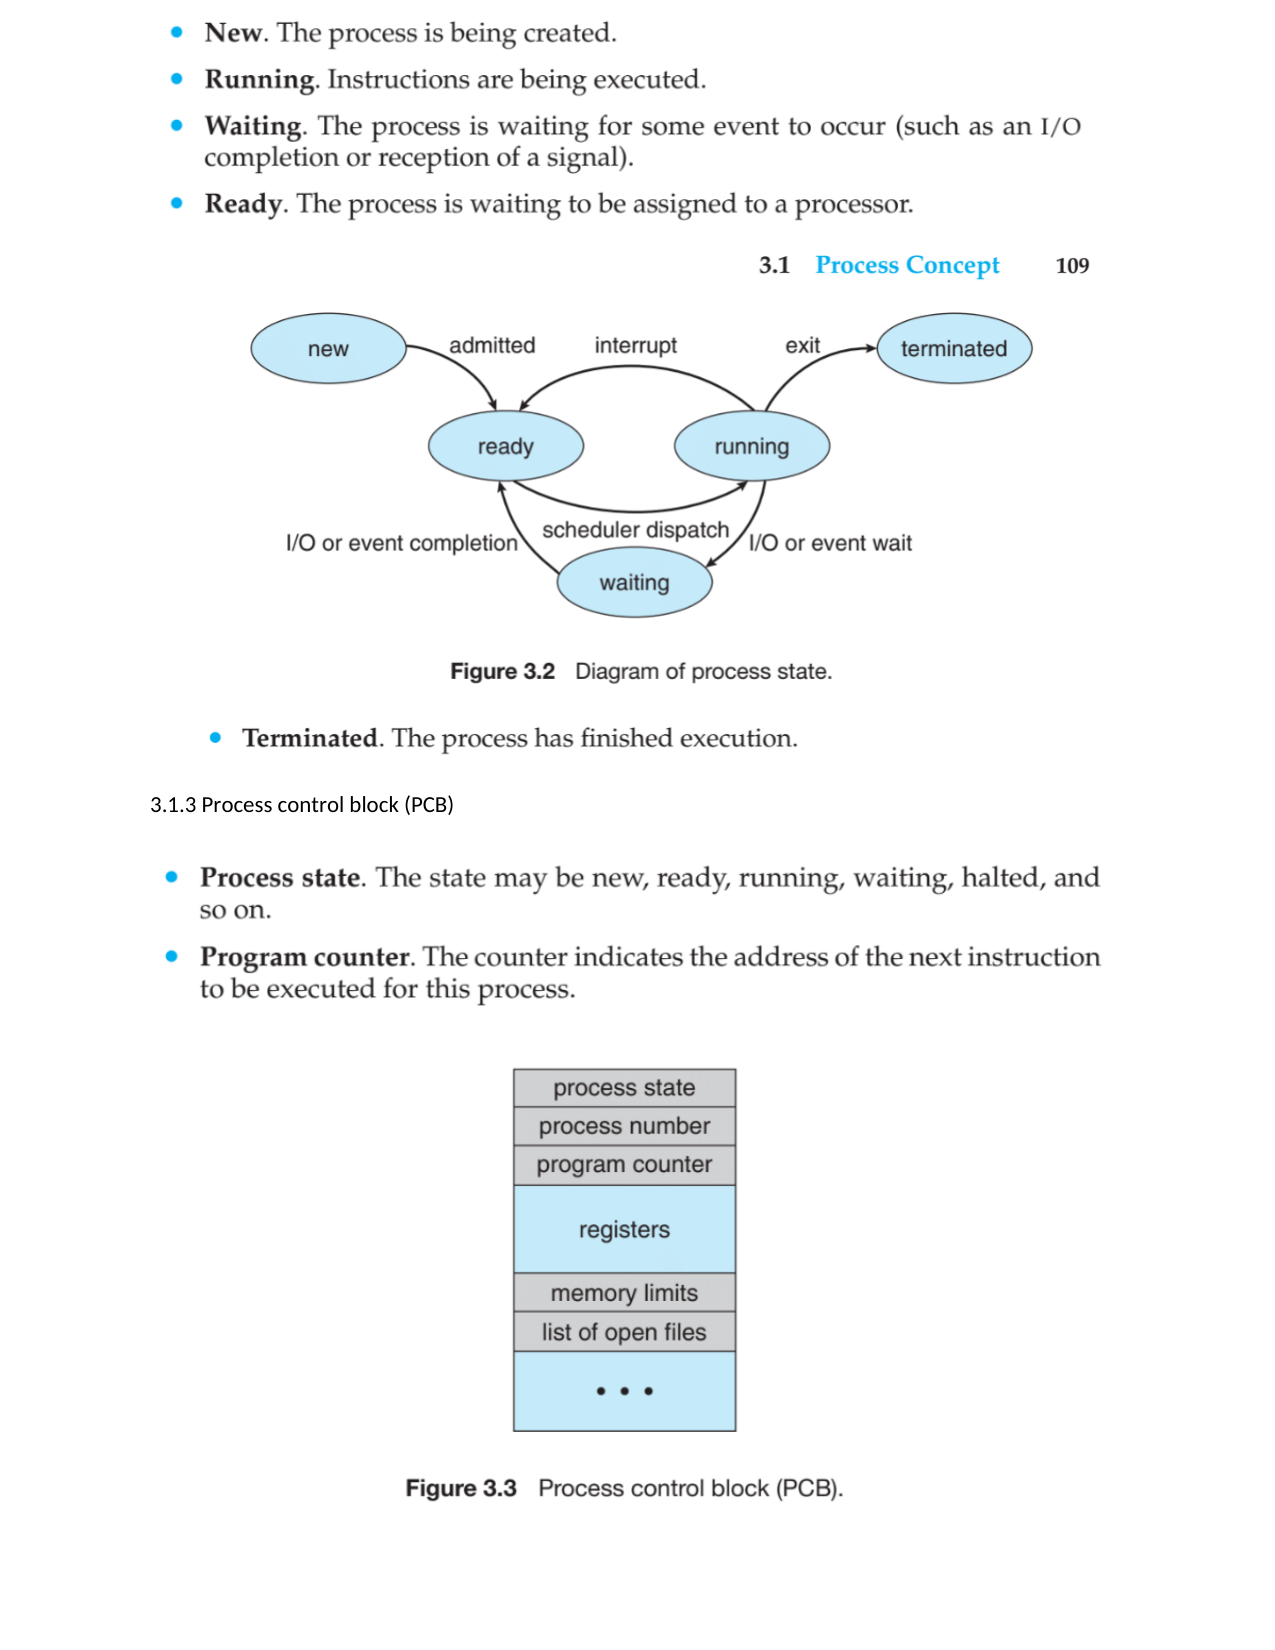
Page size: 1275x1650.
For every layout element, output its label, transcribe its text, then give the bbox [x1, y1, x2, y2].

picture [150, 0, 1125, 247]
picture [150, 250, 1125, 766]
text 3.1.3 Process control block (PCB) [150, 791, 1125, 818]
picture [150, 843, 1125, 1530]
